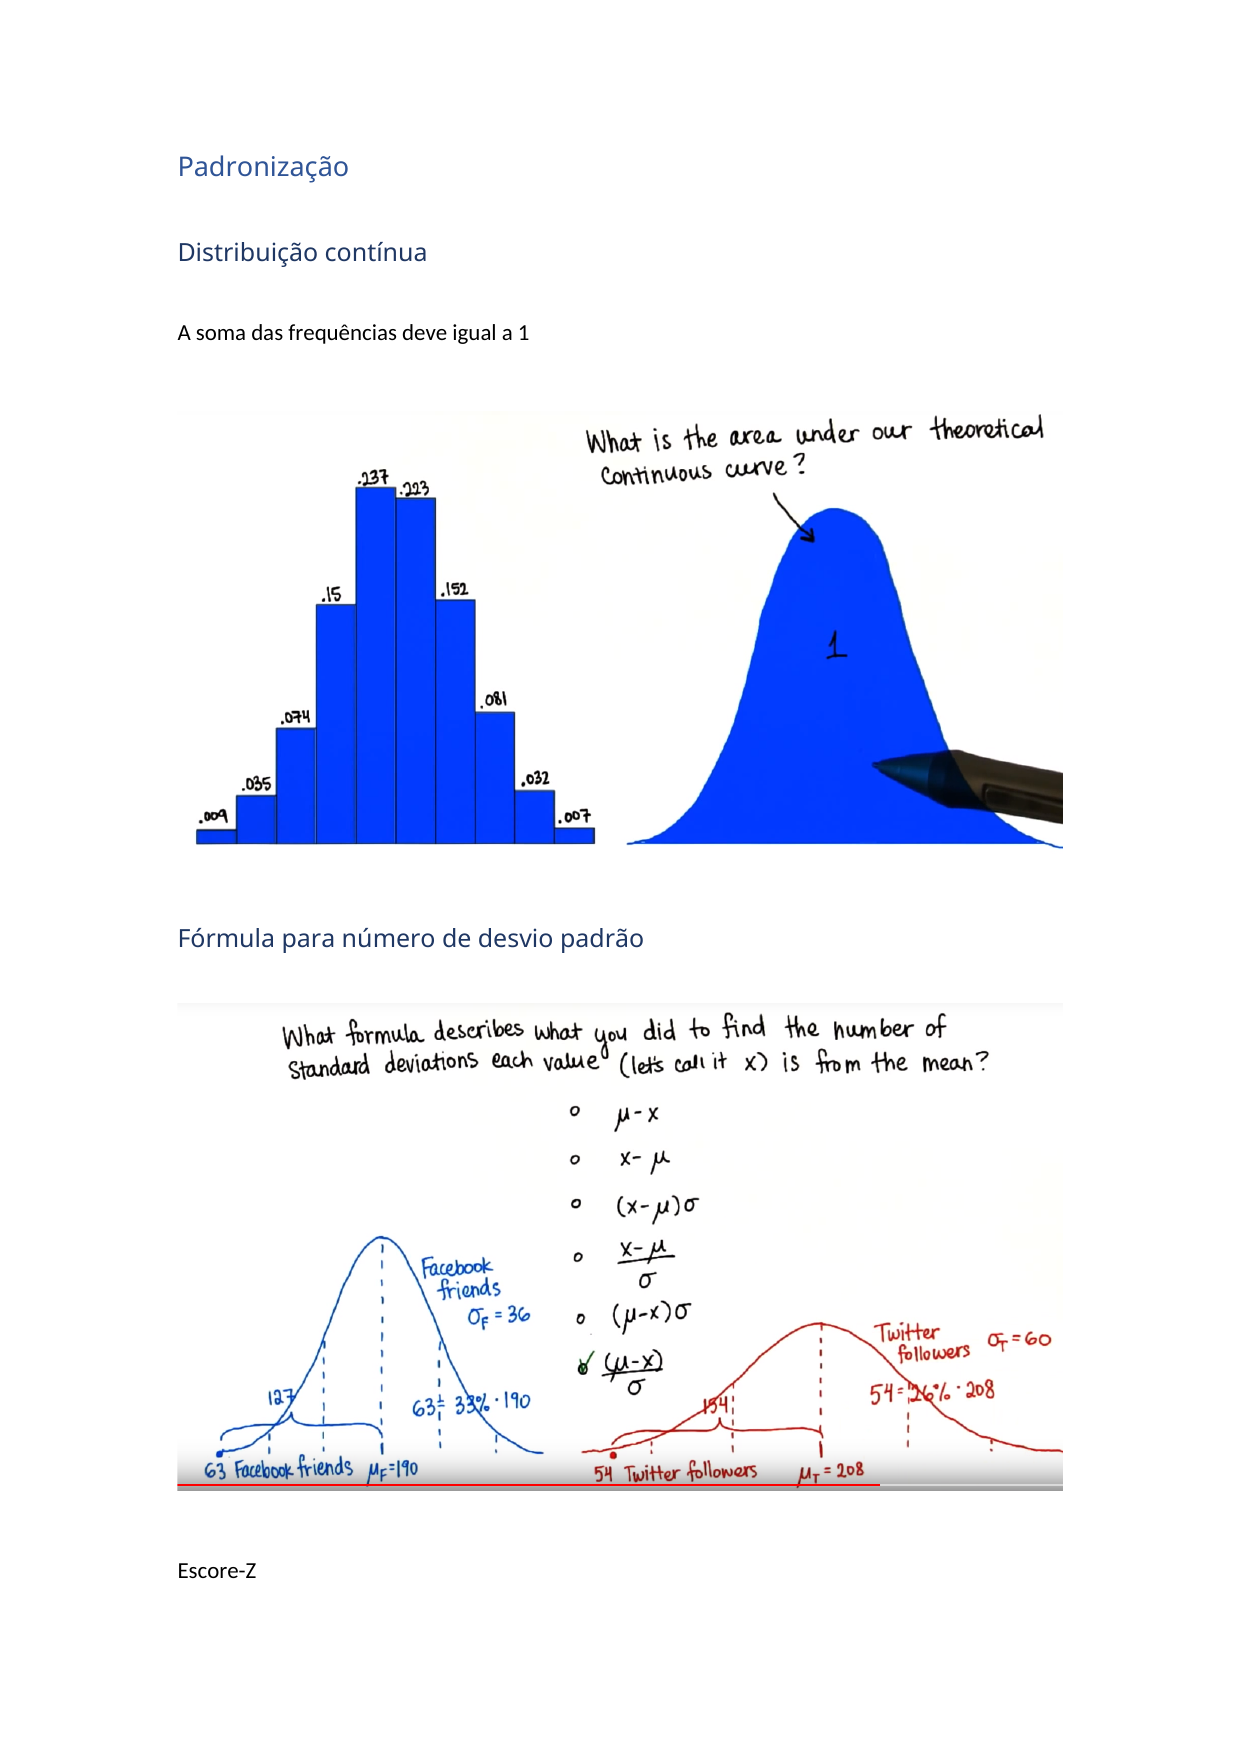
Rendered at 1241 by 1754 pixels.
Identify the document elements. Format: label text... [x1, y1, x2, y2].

picture [177, 411, 1063, 855]
picture [177, 1003, 1063, 1491]
subtitle Distribuição contínua [177, 234, 1063, 268]
text Escore-Z [177, 1557, 1063, 1585]
text A soma das frequências deve igual a 1 [177, 318, 1063, 346]
subtitle Padronização [177, 148, 1063, 184]
subtitle Fórmula para número de desvio padrão [177, 920, 1063, 954]
